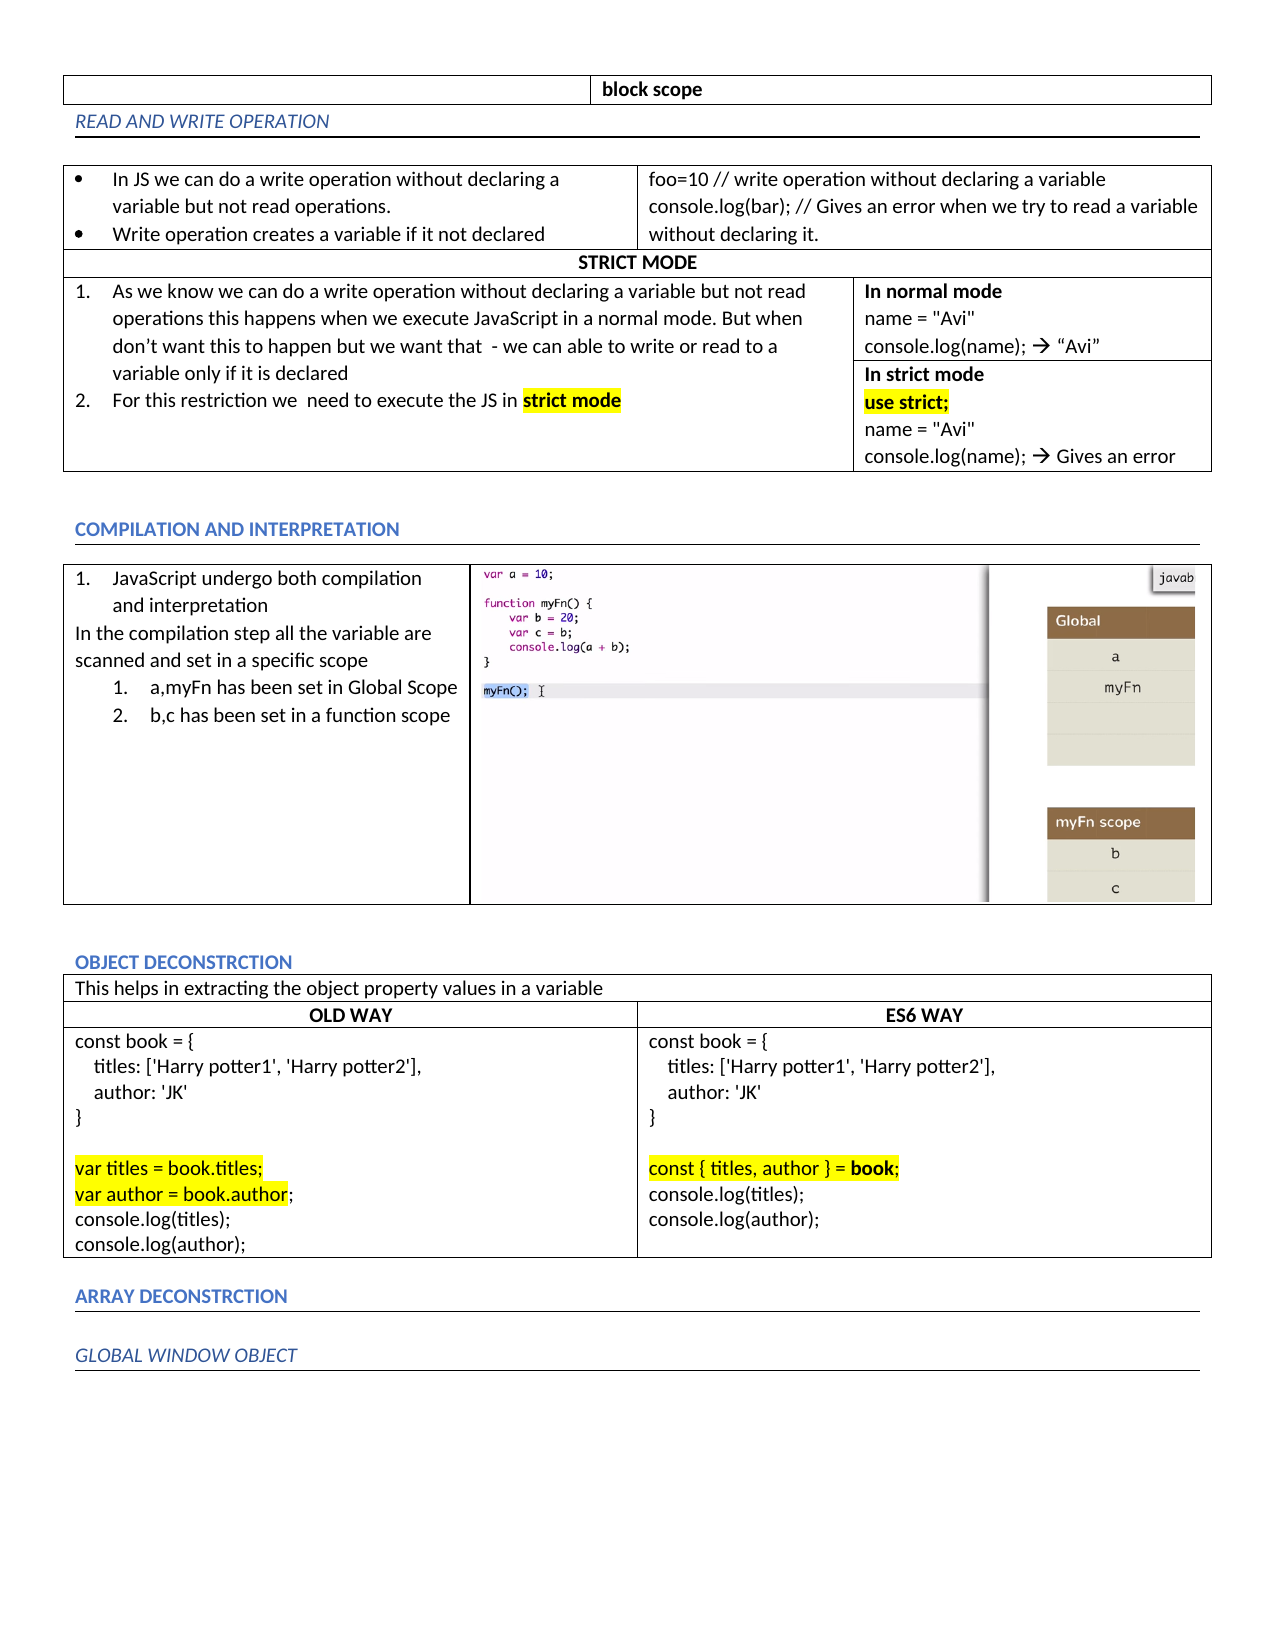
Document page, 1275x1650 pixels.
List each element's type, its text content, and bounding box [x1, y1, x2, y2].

subtitle GLOBAL WINDOW OBJECT [75, 1342, 1200, 1370]
table_cell In normal mode name = "Avi" console.log(name); “Avi” [854, 278, 1211, 360]
table_cell const book = { titles: ['Harry potter1', 'Harry potter2'], author: 'JK' } const { titles, author } = book; console.log(titles); console.log(author); [638, 1028, 1211, 1257]
picture [481, 565, 1196, 902]
table_header foo=10 // write operation without declaring a variable console.log(bar); // Gives an error when we try to read a variable without declaring it. [638, 166, 1211, 248]
subtitle READ AND WRITE OPERATION [75, 109, 1200, 136]
table_cell In strict mode use strict; name = "Avi" console.log(name); Gives an error [854, 361, 1211, 471]
table_header In JS we can do a write operation without declaring a variable but not read operations. Write operation creates a variable if it not declared [64, 166, 637, 248]
table_cell const book = { titles: ['Harry potter1', 'Harry potter2'], author: 'JK' } var titles = book.titles; var author = book.author; console.log(titles); console.log(author); [64, 1028, 637, 1257]
table_header JavaScript undergo both compilation and interpretation In the compilation step all the variable are scanned and set in a specific scope a,myFn has been set in Global Scope b,c has been set in a function scope [64, 565, 469, 904]
text OBJECT DECONSTRCTION [75, 949, 1200, 974]
table_cell OLD WAY [64, 1002, 637, 1027]
table_header [471, 565, 1211, 904]
table_cell As we know we can do a write operation without declaring a variable but not read operations this happens when we execute JavaScript in a normal mode. But when don’t want this to happen but we want that - we can able to write or read to a variable only if it is declared For this restriction we need to execute the JS in strict mode [64, 278, 853, 471]
text ARRAY DECONSTRCTION [75, 1283, 1200, 1311]
table_header This helps in extracting the object property values in a variable [64, 975, 1211, 1001]
table_cell ES6 WAY [638, 1002, 1211, 1027]
table_cell STRICT MODE [64, 250, 1211, 277]
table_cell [64, 76, 590, 103]
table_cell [591, 76, 1211, 103]
text COMPILATION AND INTERPRETATION [75, 516, 1200, 544]
